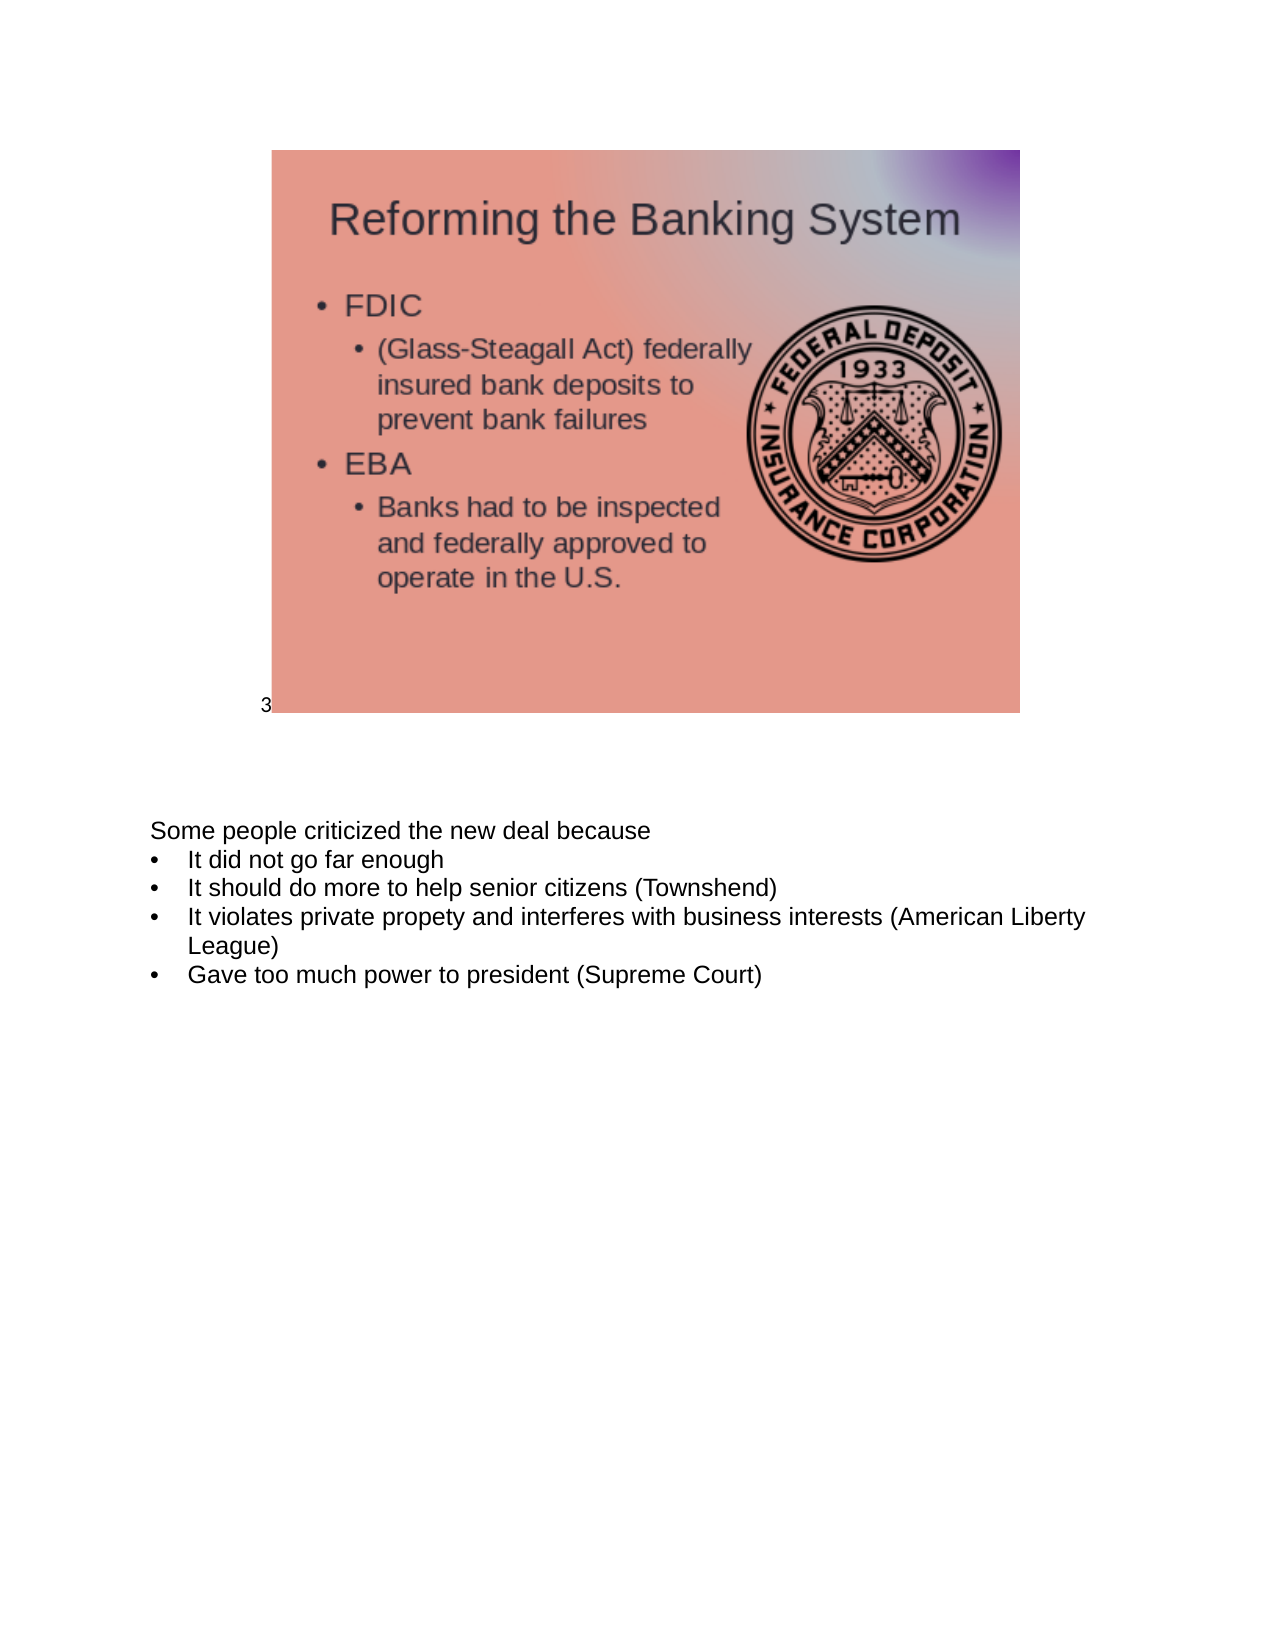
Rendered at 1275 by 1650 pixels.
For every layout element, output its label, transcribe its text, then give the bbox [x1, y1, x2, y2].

list Gave too much power to president (Supreme Court) [150, 959, 1125, 988]
text Some people criticized the new deal because [150, 816, 1125, 844]
list It did not go far enough [150, 844, 1125, 873]
text 3 [150, 150, 1125, 718]
list It should do more to help senior citizens (Townshend) [150, 873, 1125, 902]
list It violates private propety and interferes with business interests (American Liberty League) [150, 902, 1125, 959]
